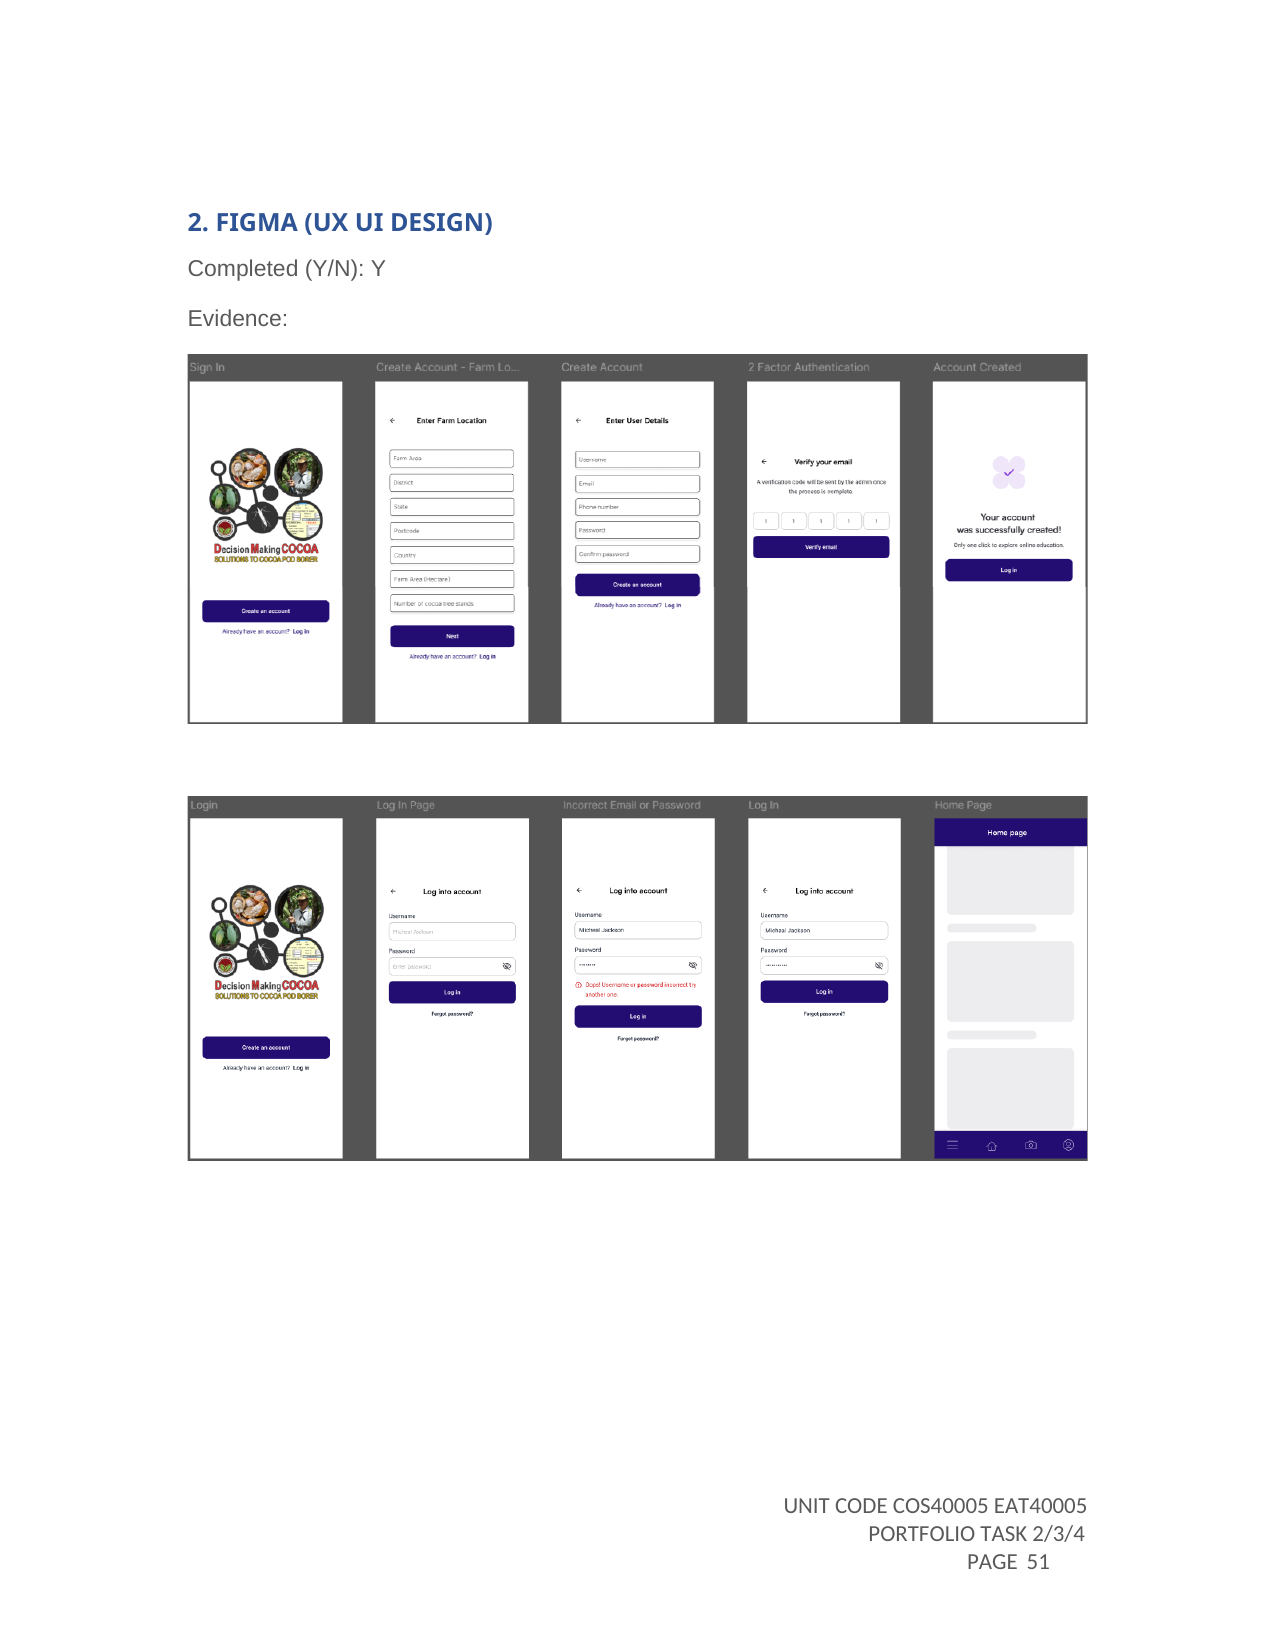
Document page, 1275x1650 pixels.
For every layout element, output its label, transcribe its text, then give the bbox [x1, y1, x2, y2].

picture [187, 354, 1088, 724]
picture [187, 796, 1088, 1161]
subtitle 2. Figma (UX UI Design) [187, 205, 1087, 239]
text Evidence: [187, 305, 1087, 331]
text Completed (Y/N): Y [187, 255, 1087, 281]
